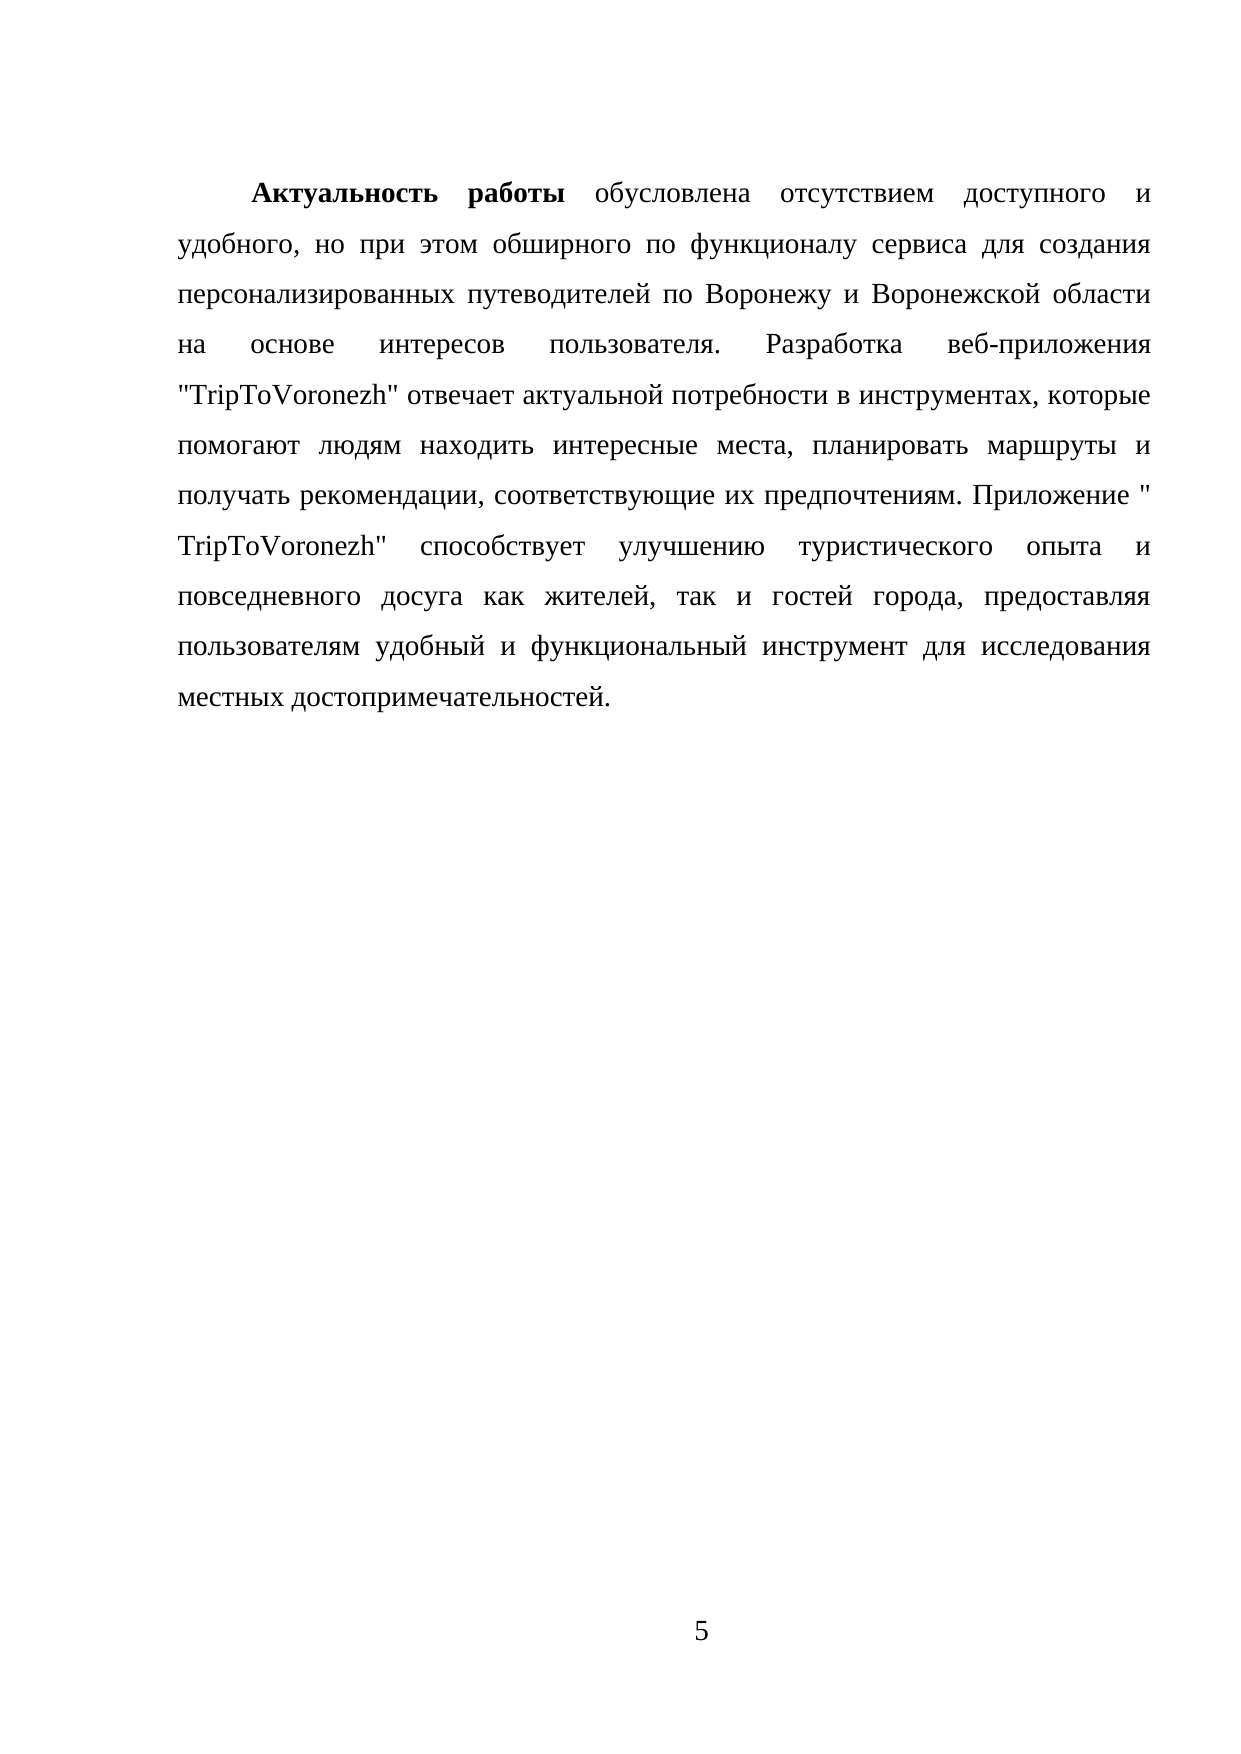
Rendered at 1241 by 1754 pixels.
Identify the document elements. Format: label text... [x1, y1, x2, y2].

text Актуальность работы обусловлена отсутствием доступного и удобного, но при этом обширного по функционалу сервиса для создания персонализированных путеводителей по Воронежу и Воронежской области на основе интересов пользователя. Разработка веб-приложения "TripToVoronezh" отвечает актуальной потребности в инструментах, которые помогают людям находить интересные места, планировать маршруты и получать рекомендации, соответствующие их предпочтениям. Приложение " TripToVoronezh" способствует улучшению туристического опыта и повседневного досуга как жителей, так и гостей города, предоставляя пользователям удобный и функциональный инструмент для исследования местных достопримечательностей. [177, 176, 1152, 712]
